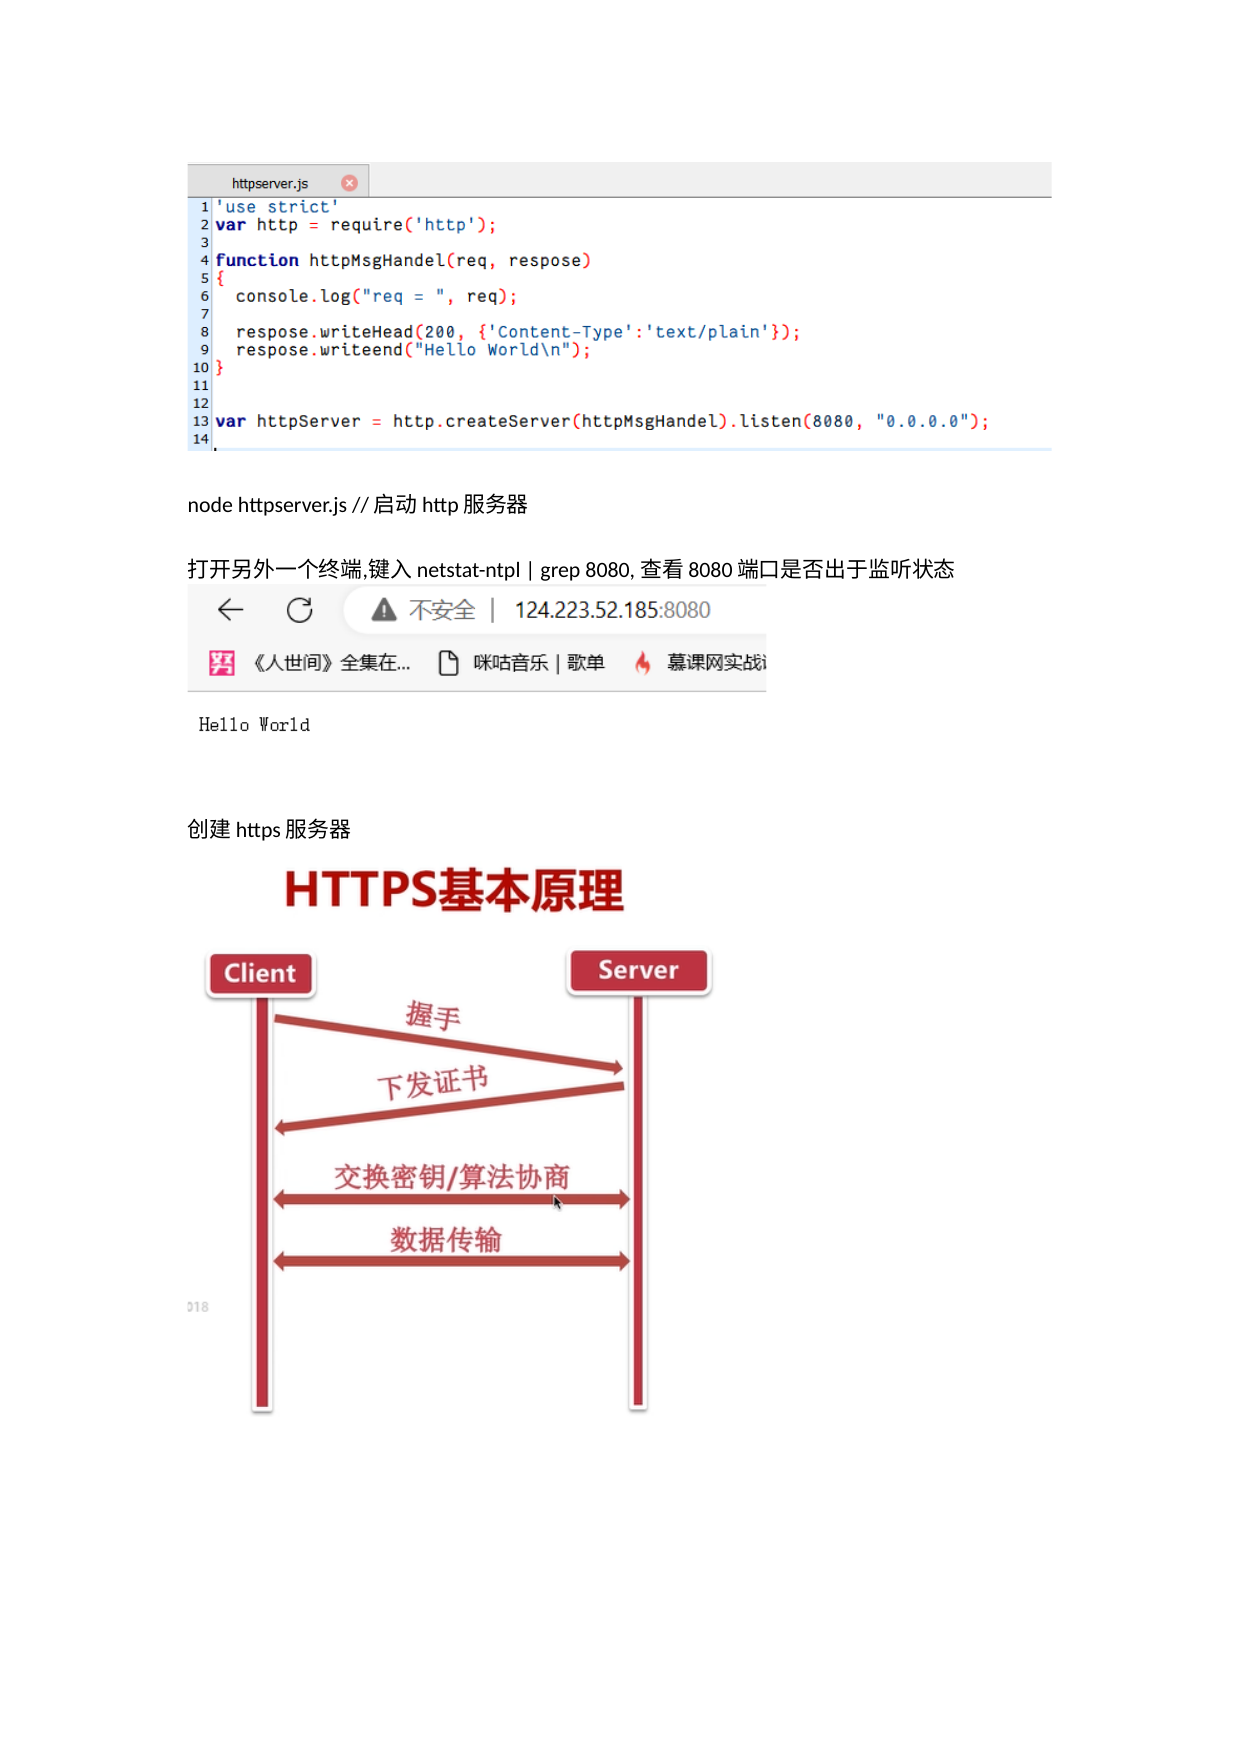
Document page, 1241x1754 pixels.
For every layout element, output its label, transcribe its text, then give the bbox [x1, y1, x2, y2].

picture [187, 584, 767, 760]
picture [187, 844, 727, 1417]
text node httpserver.js // 启动http服务器 [187, 487, 1053, 519]
text 打开另外一个终端,键入 netstat-ntpl | grep 8080, 查看8080端口是否出于监听状态 [187, 552, 1053, 584]
text 创建https服务器 [187, 812, 1053, 844]
picture [187, 162, 1052, 451]
